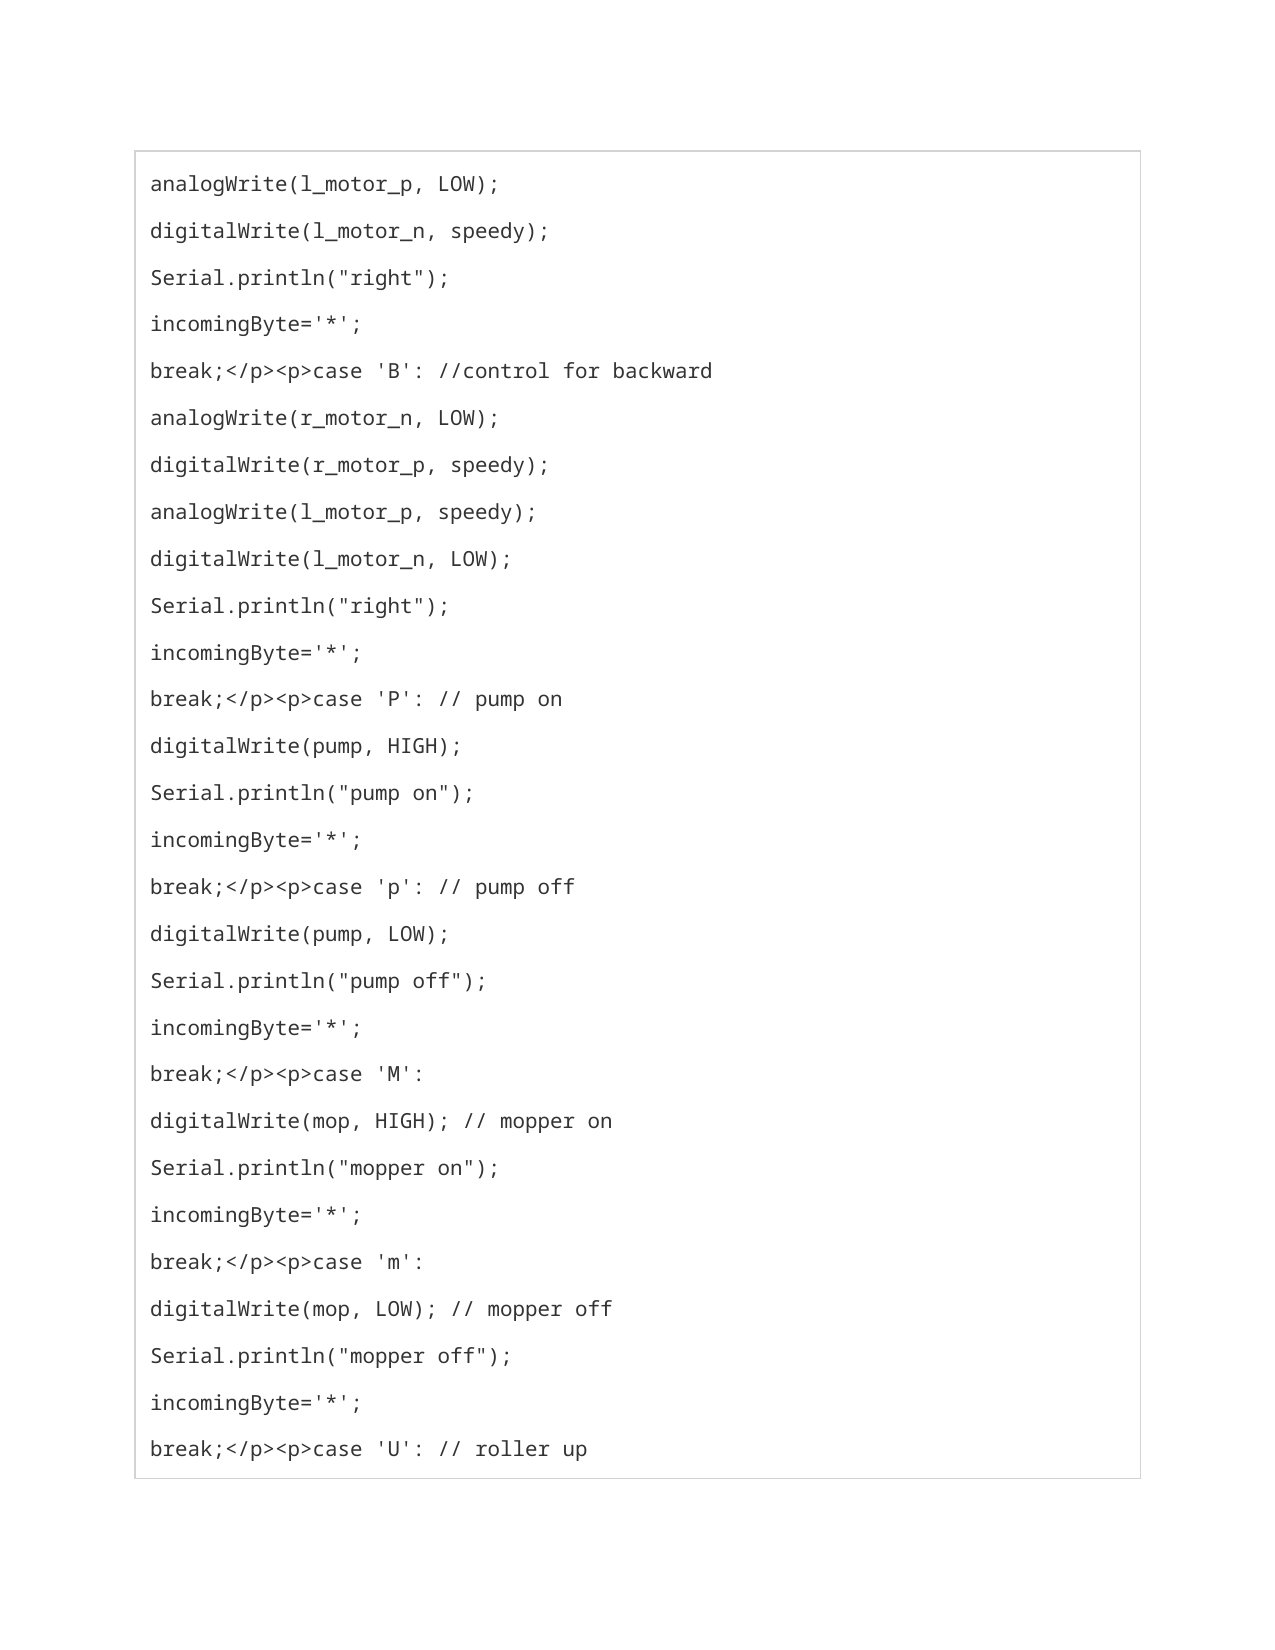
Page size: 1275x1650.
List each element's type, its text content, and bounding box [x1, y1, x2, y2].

text analogWrite(l_motor_p, speedy); [136, 478, 1140, 525]
text Serial.println("pump off"); [136, 947, 1140, 994]
text analogWrite(r_motor_n, LOW); [136, 384, 1140, 431]
text break;</p><p>case 'P': // pump on [136, 666, 1140, 712]
text Serial.println("right"); [136, 572, 1140, 619]
text Serial.println("mopper on"); [136, 1134, 1140, 1181]
text break;</p><p>case 'm': [136, 1228, 1140, 1275]
text Serial.println("mopper off"); [136, 1322, 1140, 1369]
text break;</p><p>case 'B': //control for backward [136, 337, 1140, 384]
text break;</p><p>case 'U': // roller up [136, 1416, 1140, 1478]
text incomingByte='*'; [136, 619, 1140, 666]
text digitalWrite(pump, LOW); [136, 900, 1140, 947]
text digitalWrite(pump, HIGH); [136, 712, 1140, 759]
text digitalWrite(r_motor_p, speedy); [136, 431, 1140, 478]
text digitalWrite(mop, LOW); // mopper off [136, 1275, 1140, 1322]
text break;</p><p>case 'p': // pump off [136, 853, 1140, 900]
text analogWrite(l_motor_p, LOW); [136, 152, 1140, 197]
text digitalWrite(l_motor_n, LOW); [136, 525, 1140, 572]
text Serial.println("right"); [136, 244, 1140, 291]
text incomingByte='*'; [136, 291, 1140, 337]
text digitalWrite(l_motor_n, speedy); [136, 197, 1140, 244]
text digitalWrite(mop, HIGH); // mopper on [136, 1087, 1140, 1134]
text incomingByte='*'; [136, 1369, 1140, 1416]
text incomingByte='*'; [136, 994, 1140, 1041]
text incomingByte='*'; [136, 1181, 1140, 1228]
text break;</p><p>case 'M': [136, 1041, 1140, 1087]
text incomingByte='*'; [136, 806, 1140, 853]
text Serial.println("pump on"); [136, 759, 1140, 806]
